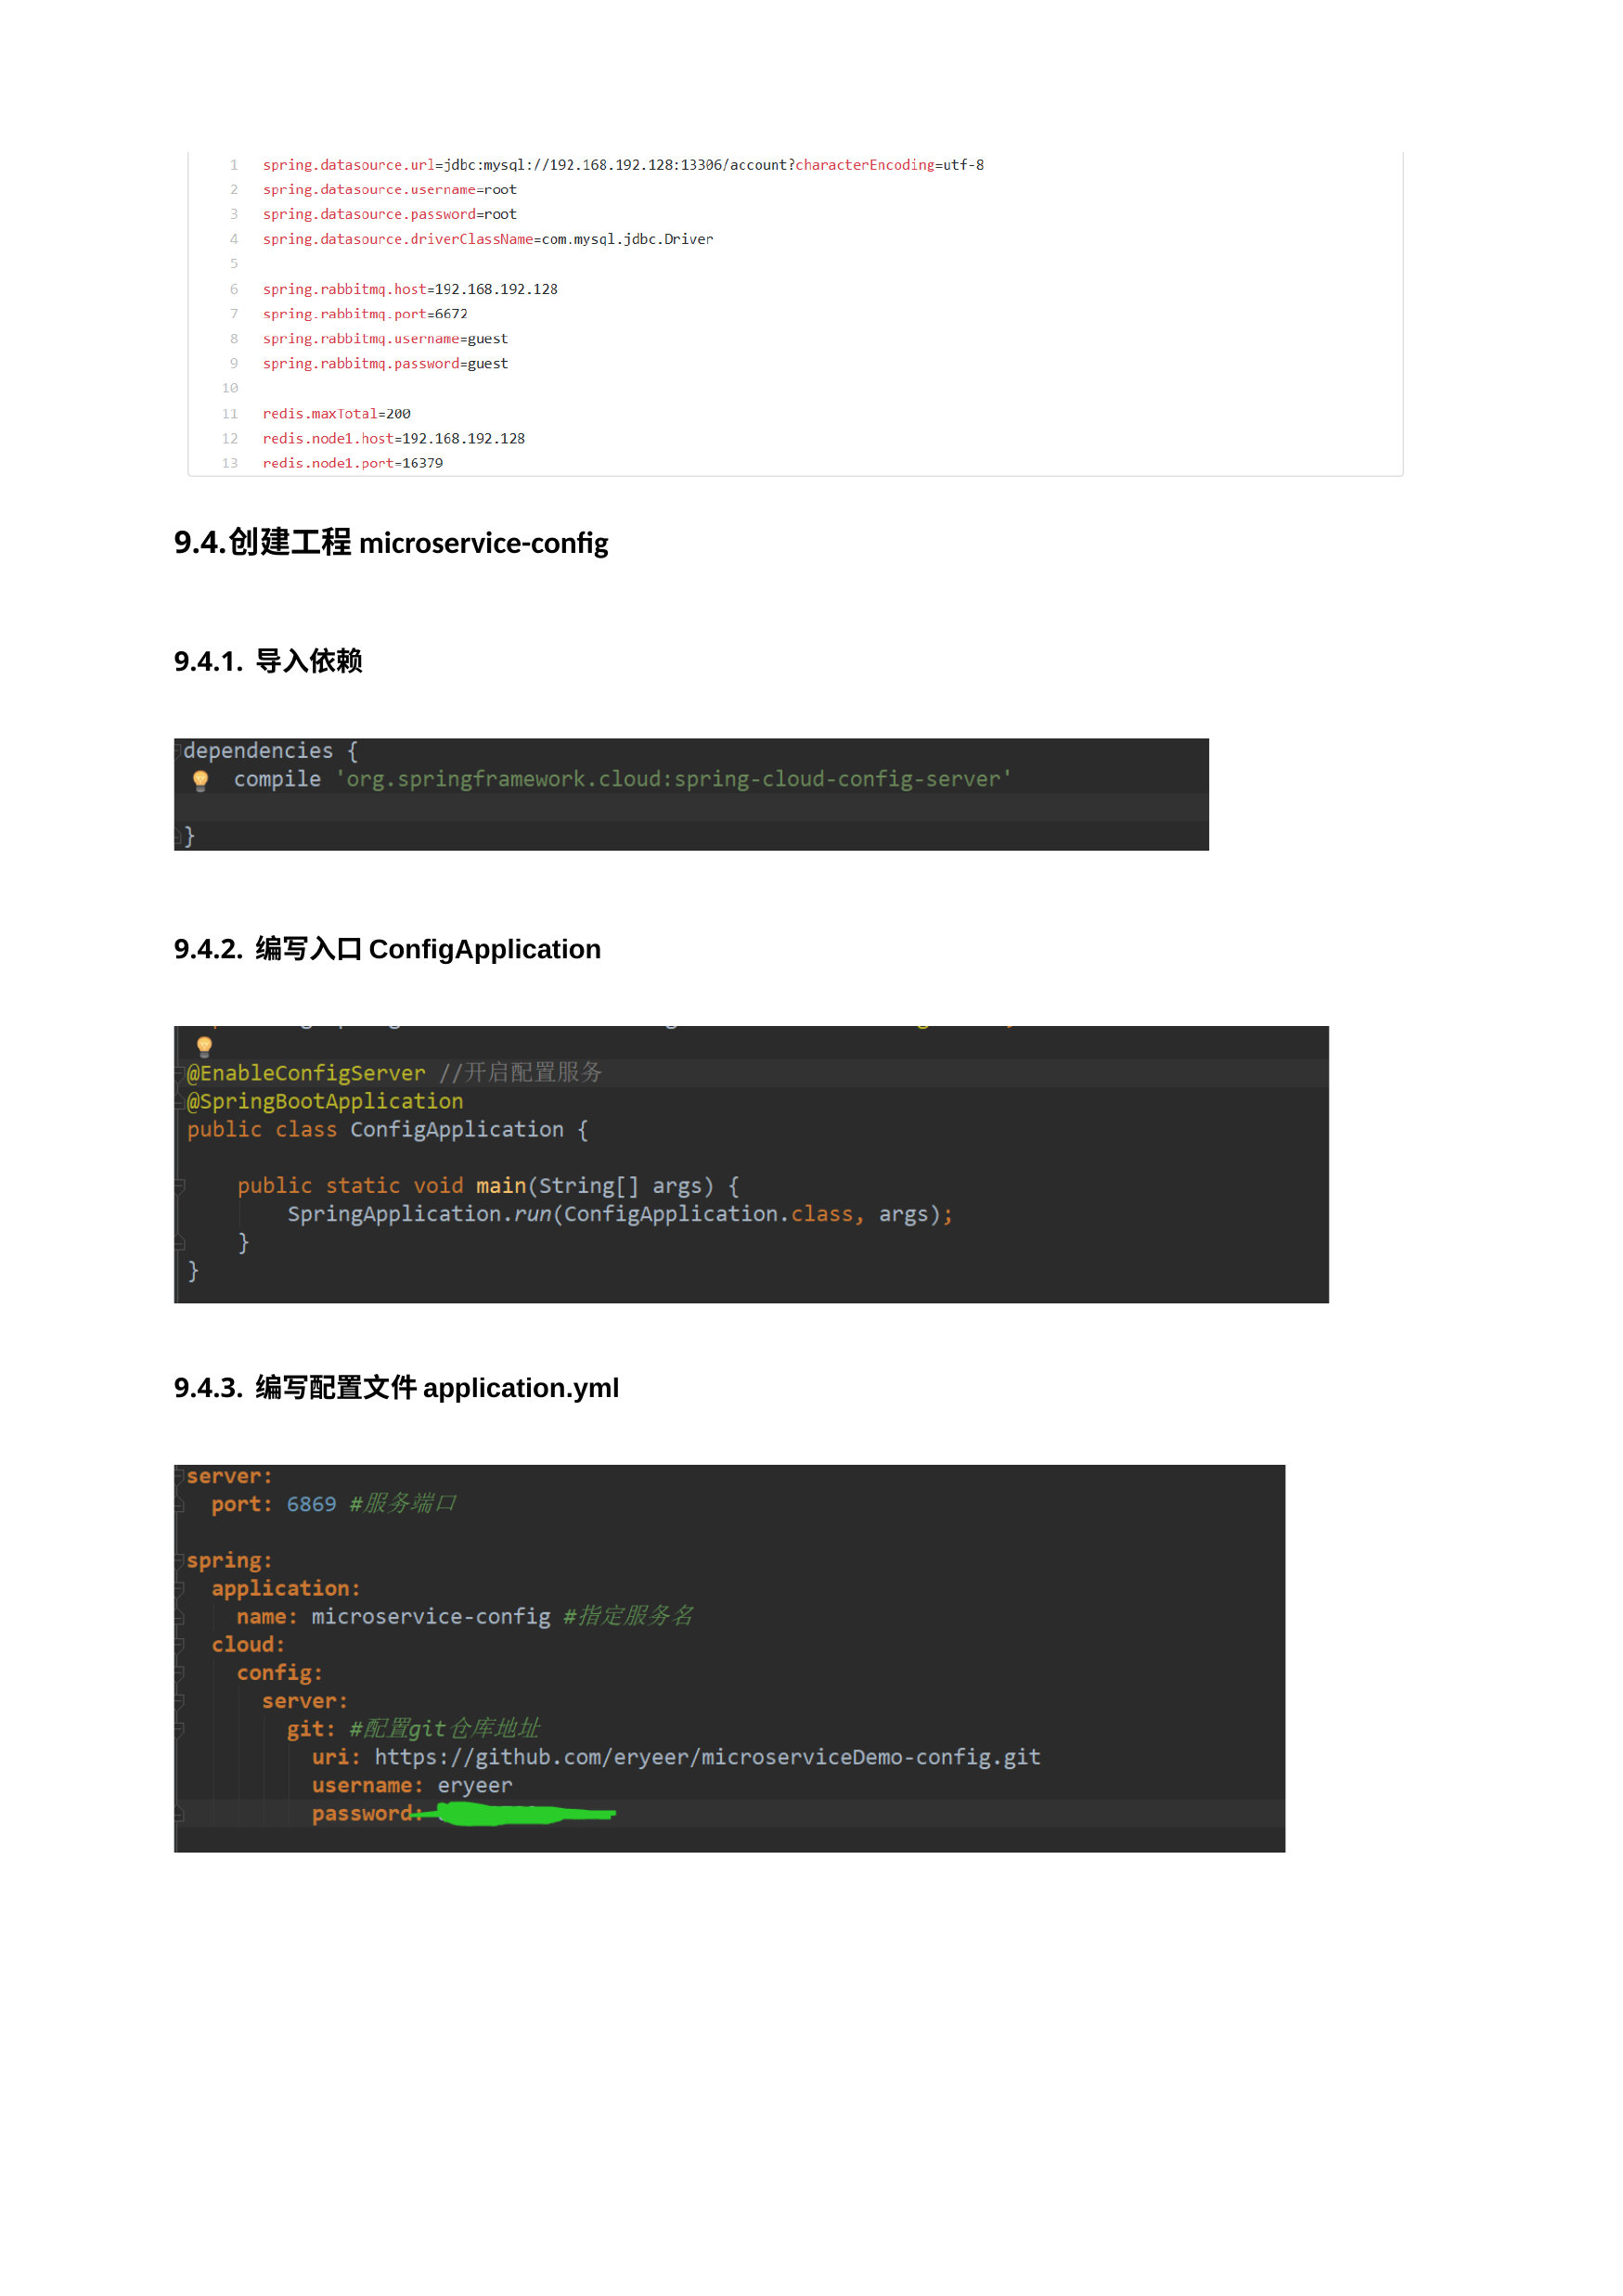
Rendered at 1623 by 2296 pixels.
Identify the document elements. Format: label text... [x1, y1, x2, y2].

picture [174, 1465, 1286, 1853]
subtitle 编写配置文件application.yml [174, 1355, 1449, 1416]
subtitle 导入依赖 [174, 629, 1449, 689]
picture [174, 1026, 1330, 1303]
picture [174, 738, 1210, 851]
subtitle 创建工程microservice-config [174, 509, 1449, 570]
picture [174, 152, 1449, 483]
subtitle 编写入口ConfigApplication [174, 917, 1449, 977]
